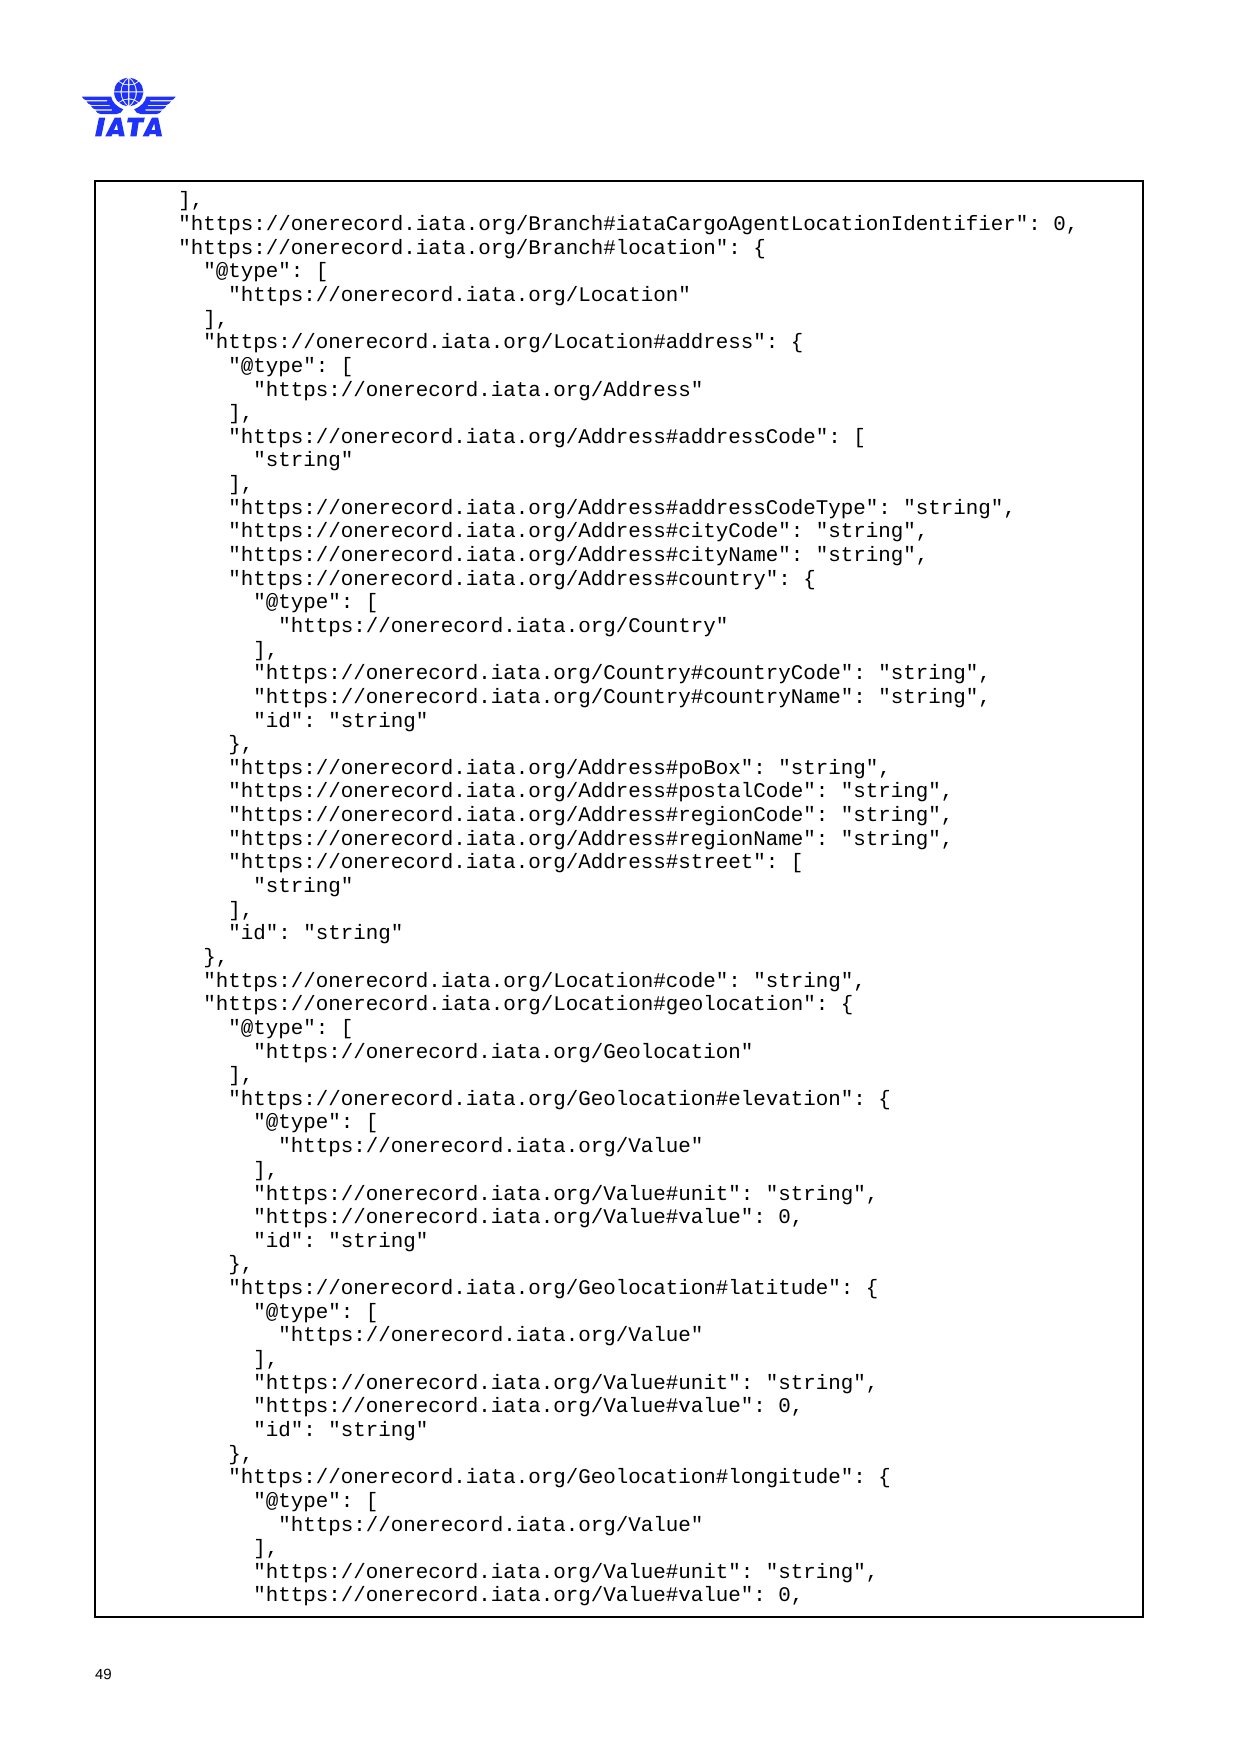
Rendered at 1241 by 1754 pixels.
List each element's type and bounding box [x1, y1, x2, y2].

table_header [96, 182, 1142, 1616]
